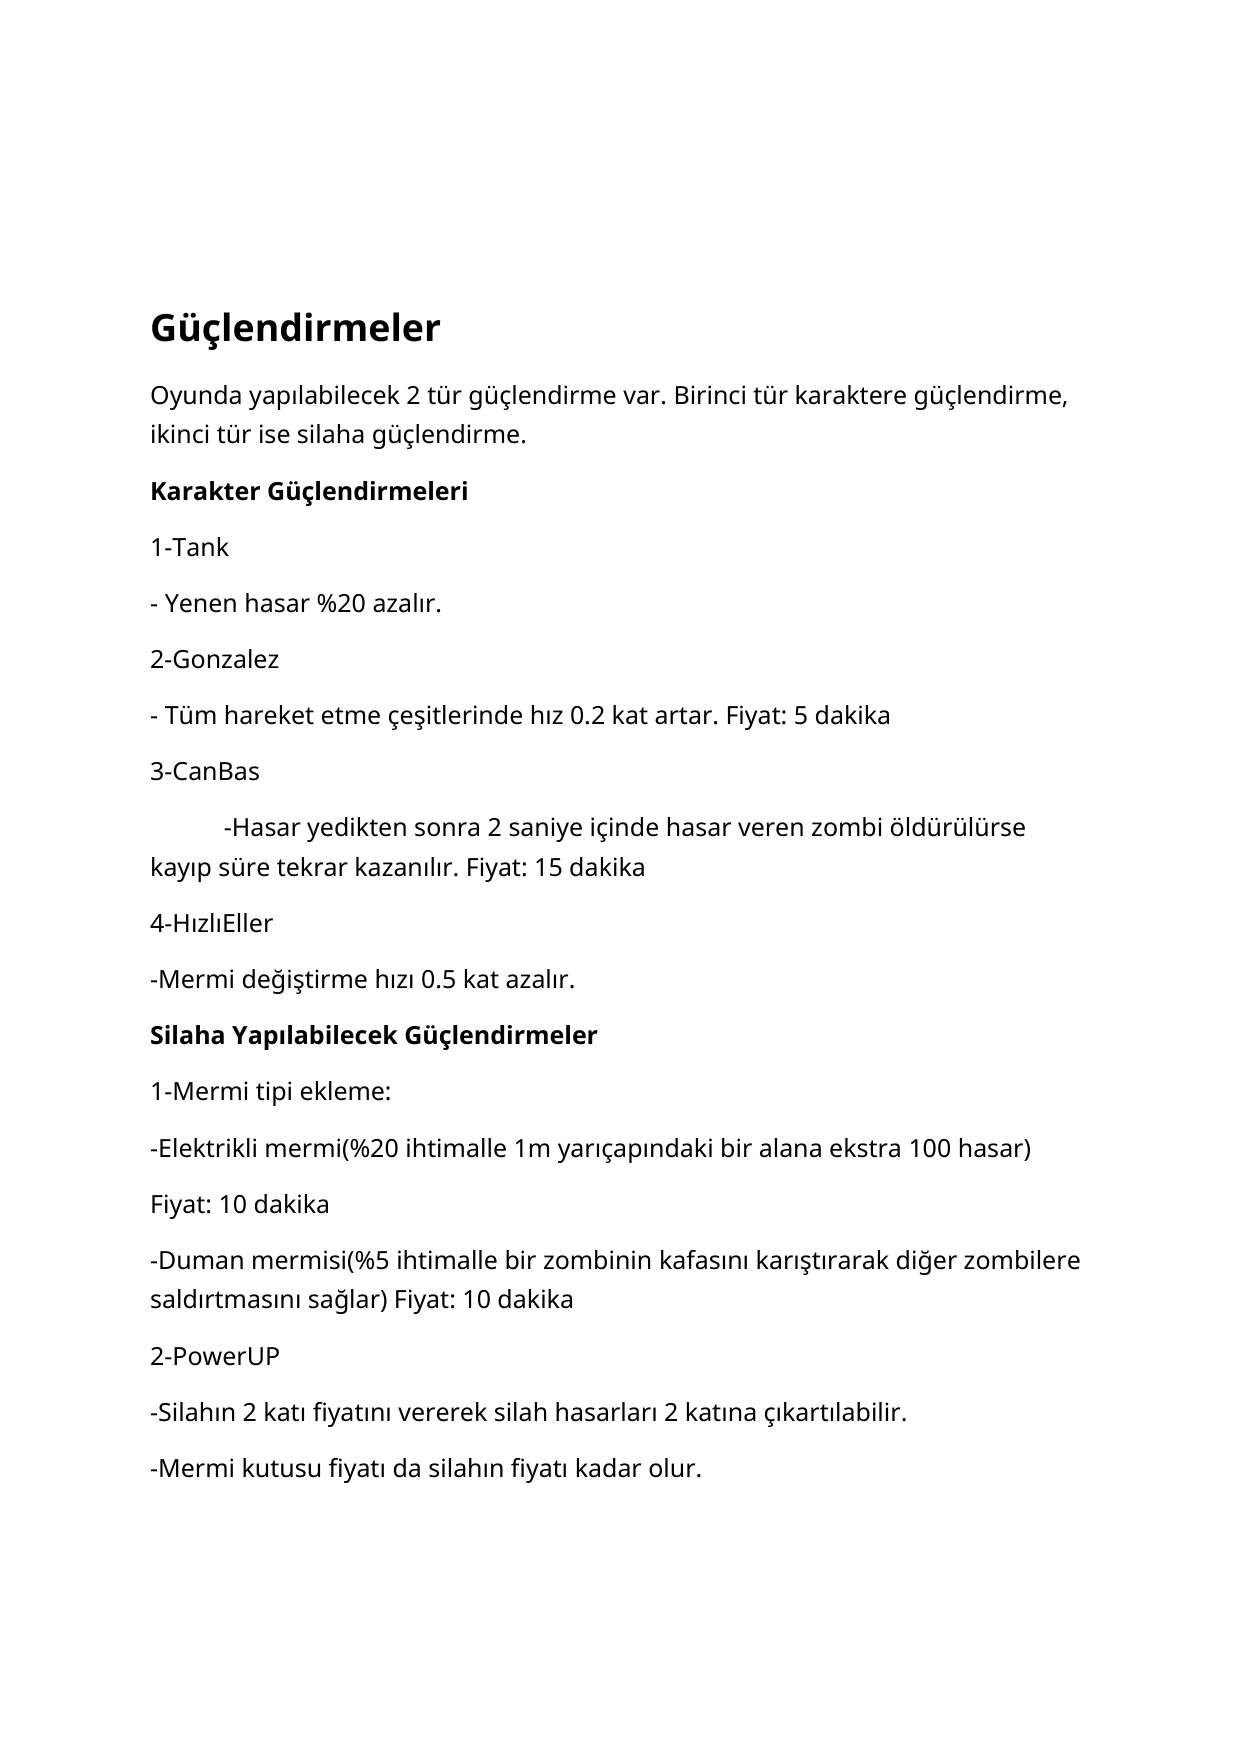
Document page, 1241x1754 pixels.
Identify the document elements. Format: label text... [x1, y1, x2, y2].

text -Duman mermisi(%5 ihtimalle bir zombinin kafasını karıştırarak diğer zombilere saldırtmasını sağlar) Fiyat: 10 dakika [150, 1242, 1090, 1316]
text -Mermi değiştirme hızı 0.5 kat azalır. [150, 962, 1090, 996]
text 1-Mermi tipi ekleme: [150, 1074, 1090, 1108]
text -Mermi kutusu fiyatı da silahın fiyatı kadar olur. [150, 1450, 1090, 1484]
text - Tüm hareket etme çeşitlerinde hız 0.2 kat artar. Fiyat: 5 dakika [150, 698, 1090, 732]
text 2-PowerUP [150, 1338, 1090, 1372]
text Güçlendirmeler [150, 302, 1090, 353]
text Fiyat: 10 dakika [150, 1186, 1090, 1220]
text Silaha Yapılabilecek Güçlendirmeler [150, 1018, 1090, 1052]
text 4-HızlıEller [150, 906, 1090, 940]
text -Elektrikli mermi(%20 ihtimalle 1m yarıçapındaki bir alana ekstra 100 hasar) [150, 1130, 1090, 1164]
text 3-CanBas [150, 754, 1090, 788]
text Oyunda yapılabilecek 2 tür güçlendirme var. Birinci tür karaktere güçlendirme, ikinci tür ise silaha güçlendirme. [150, 377, 1090, 451]
text - Yenen hasar %20 azalır. [150, 585, 1090, 619]
text 1-Tank [150, 529, 1090, 563]
text Karakter Güçlendirmeleri [150, 473, 1090, 507]
text -Silahın 2 katı fiyatını vererek silah hasarları 2 katına çıkartılabilir. [150, 1394, 1090, 1428]
text 2-Gonzalez [150, 642, 1090, 676]
text -Hasar yedikten sonra 2 saniye içinde hasar veren zombi öldürülürse kayıp süre tekrar kazanılır. Fiyat: 15 dakika [150, 810, 1090, 883]
